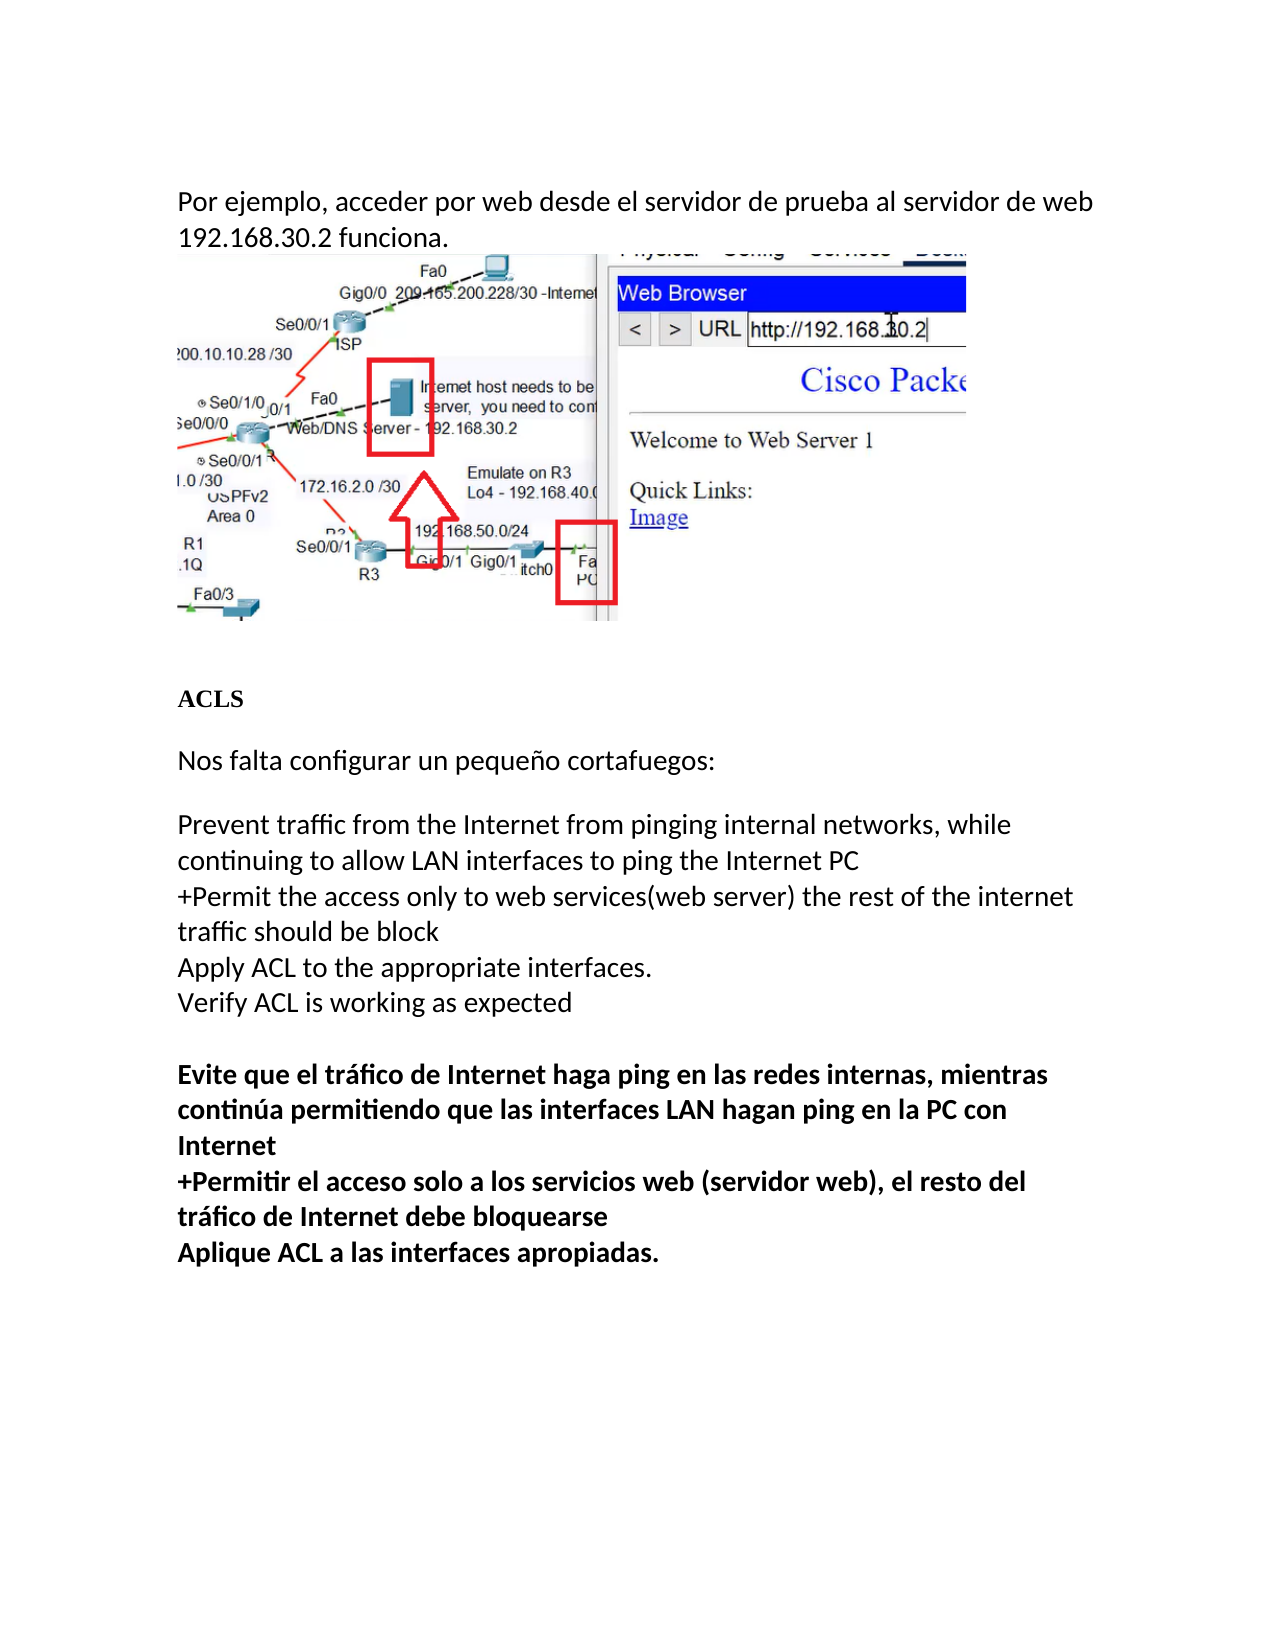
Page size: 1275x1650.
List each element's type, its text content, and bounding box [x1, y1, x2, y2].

text Por ejemplo, acceder por web desde el servidor de prueba al servidor de web 192.168.30.2 funciona. [177, 183, 1098, 254]
text Apply ACL to the appropriate interfaces. [177, 949, 1098, 984]
text Aplique ACL a las interfaces apropiadas. [177, 1234, 1098, 1269]
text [177, 1163, 1098, 1234]
text +Permit the access only to web services(web server) the rest of the internet traffic should be block [177, 878, 1098, 949]
text Evite que el tráfico de Internet haga ping en las redes internas, mientras continúa permitiendo que las interfaces LAN hagan ping en la PC con Internet [177, 1056, 1098, 1163]
picture [177, 254, 967, 621]
text Prevent traffic from the Internet from pinging internal networks, while continuing to allow LAN interfaces to ping the Internet PC [177, 806, 1098, 878]
text ACLS [177, 684, 1098, 713]
text Nos falta configurar un pequeño cortafuegos: [177, 742, 1098, 778]
text Verify ACL is working as expected [177, 984, 1098, 1020]
